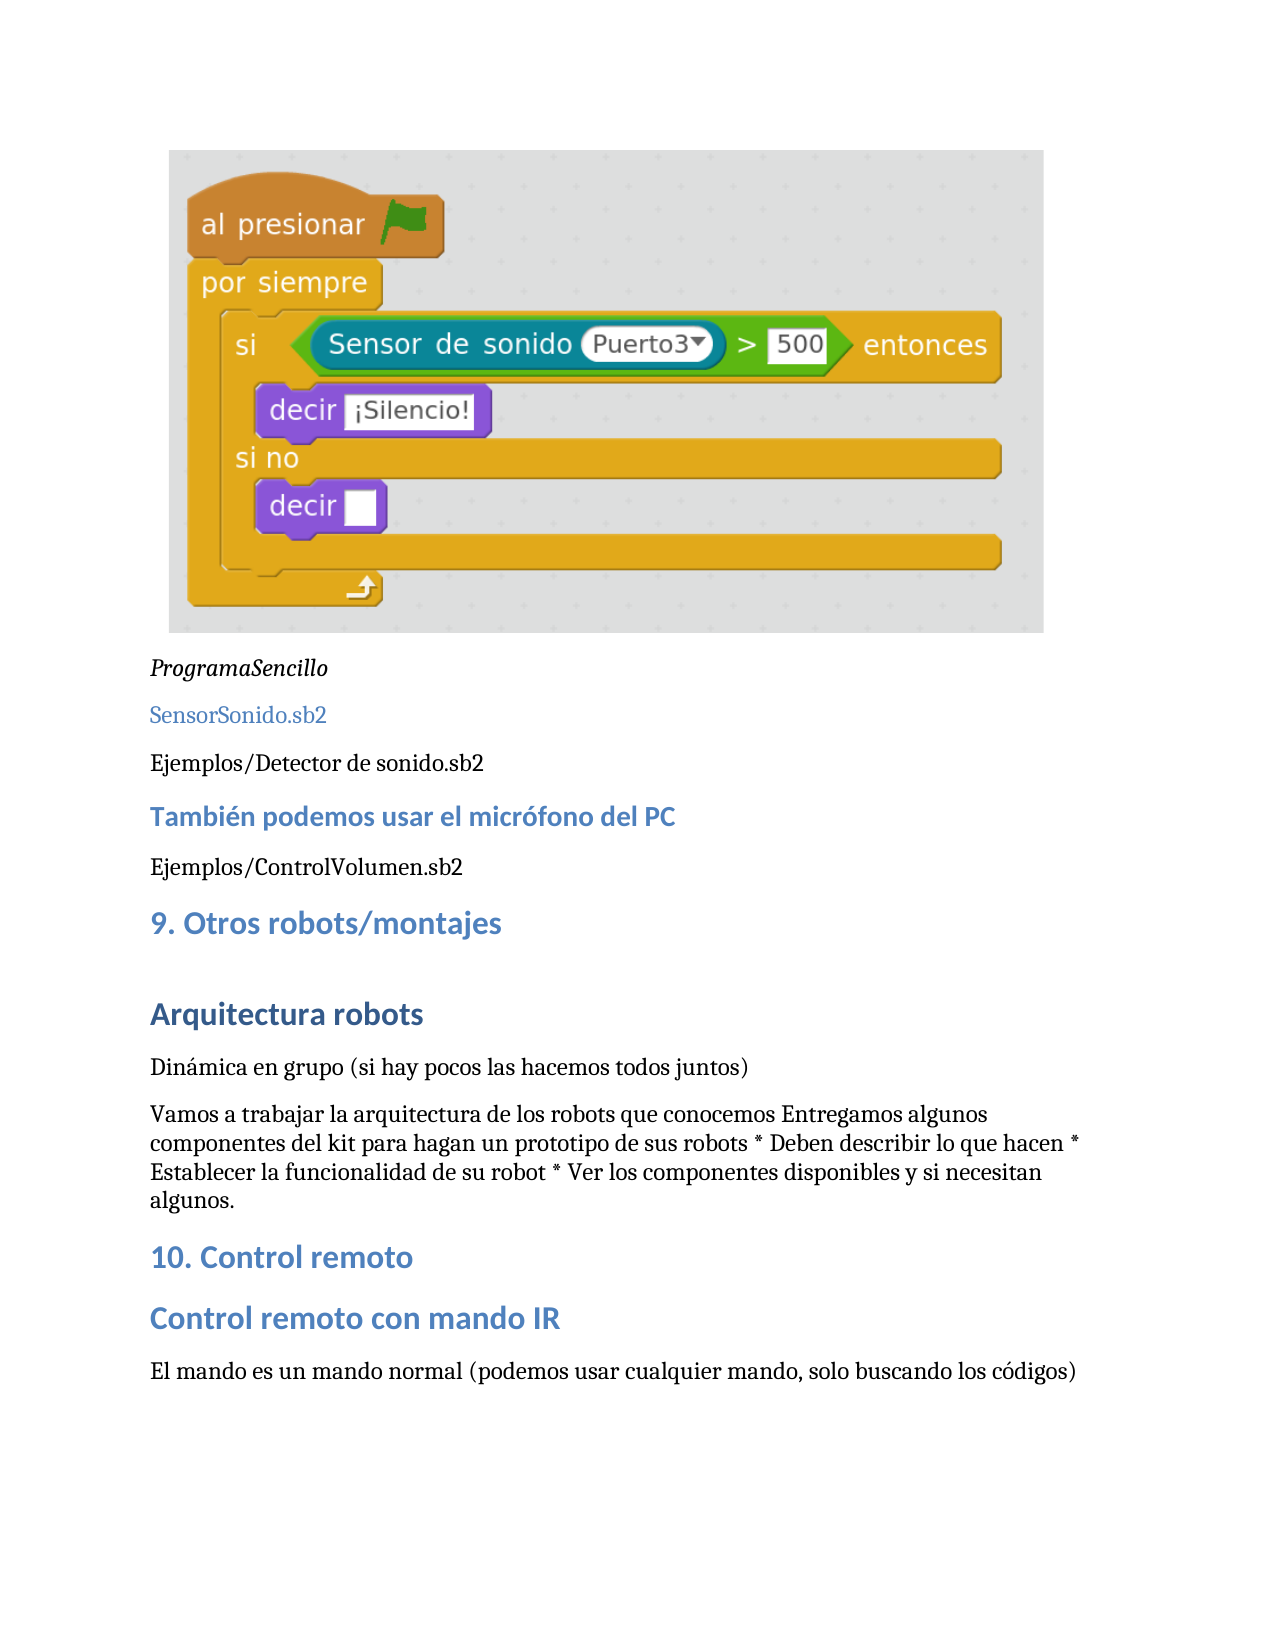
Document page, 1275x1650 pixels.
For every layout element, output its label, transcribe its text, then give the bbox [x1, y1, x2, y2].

subtitle También podemos usar el micrófono del PC [150, 798, 1125, 834]
text Ejemplos/ControlVolumen.sb2 [150, 853, 1125, 881]
subtitle Control remoto con mando IR [150, 1297, 1125, 1338]
text Dinámica en grupo (si hay pocos las hacemos todos juntos) [150, 1052, 1125, 1081]
subtitle 9. Otros robots/montajes [150, 902, 1125, 943]
text ProgramaSencillo [150, 654, 1125, 682]
subtitle Arquitectura robots [150, 993, 1125, 1034]
subtitle 10. Control remoto [150, 1236, 1125, 1277]
text Vamos a trabajar la arquitectura de los robots que conocemos Entregamos algunos componentes del kit para hagan un prototipo de sus robots * Deben describir lo que hacen * Establecer la funcionalidad de su robot * Ver los componentes disponibles y si necesitan algunos. [150, 1100, 1125, 1215]
text El mando es un mando normal (podemos usar cualquier mando, solo buscando los códigos) [150, 1357, 1125, 1386]
text Ejemplos/Detector de sonido.sb2 [150, 749, 1125, 777]
picture [168, 150, 1044, 633]
text SensorSonido.sb2 [150, 701, 1125, 730]
